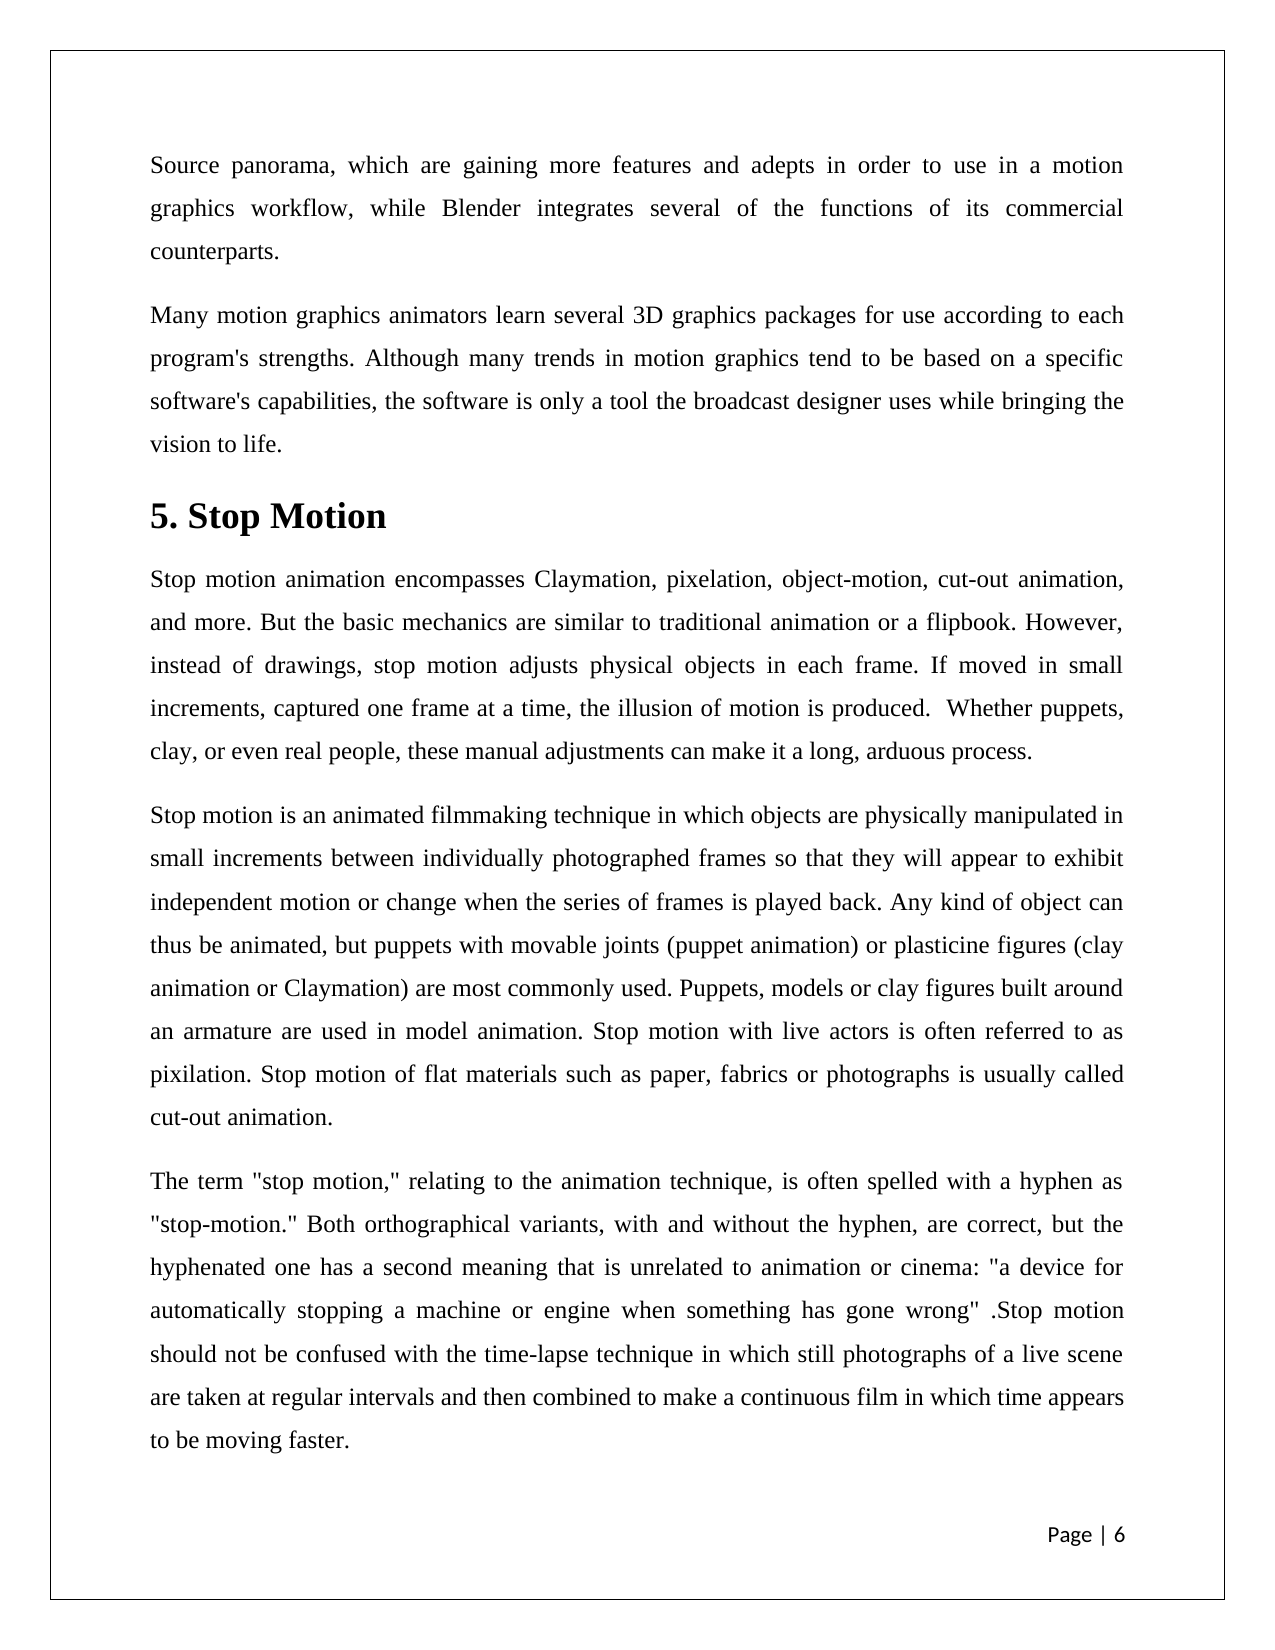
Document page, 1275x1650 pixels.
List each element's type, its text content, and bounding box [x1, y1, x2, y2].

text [150, 150, 1125, 265]
list Stop Motion [150, 493, 1125, 537]
text Stop motion is an animated filmmaking technique in which objects are physically manipulated in small increments between individually photographed frames so that they will appear to exhibit independent motion or change when the series of frames is played back. Any kind of object can thus be animated, but puppets with movable joints (puppet animation) or plasticine figures (clay animation or Claymation) are most commonly used. Puppets, models or clay figures built around an armature are used in model animation. Stop motion with live actors is often referred to as pixilation. Stop motion of flat materials such as paper, fabrics or photographs is usually called cut-out animation. [150, 800, 1125, 1131]
text Stop motion animation encompasses Claymation, pixelation, object-motion, cut-out animation, and more. But the basic mechanics are similar to traditional animation or a flipbook. However, instead of drawings, stop motion adjusts physical objects in each frame. If moved in small increments, captured one frame at a time, the illusion of motion is produced. Whether puppets, clay, or even real people, these manual adjustments can make it a long, arduous process. [150, 564, 1125, 765]
text Many motion graphics animators learn several 3D graphics packages for use according to each program's strengths. Although many trends in motion graphics tend to be based on a specific software's capabilities, the software is only a tool the broadcast designer uses while bringing the vision to life. [150, 300, 1125, 458]
text The term "stop motion," relating to the animation technique, is often spelled with a hyphen as "stop-motion." Both orthographical variants, with and without the hyphen, are correct, but the hyphenated one has a second meaning that is unrelated to animation or cinema: "a device for automatically stopping a machine or engine when something has gone wrong" .Stop motion should not be confused with the time-lapse technique in which still photographs of a live scene are taken at regular intervals and then combined to make a continuous film in which time appears to be moving faster. [150, 1166, 1125, 1454]
